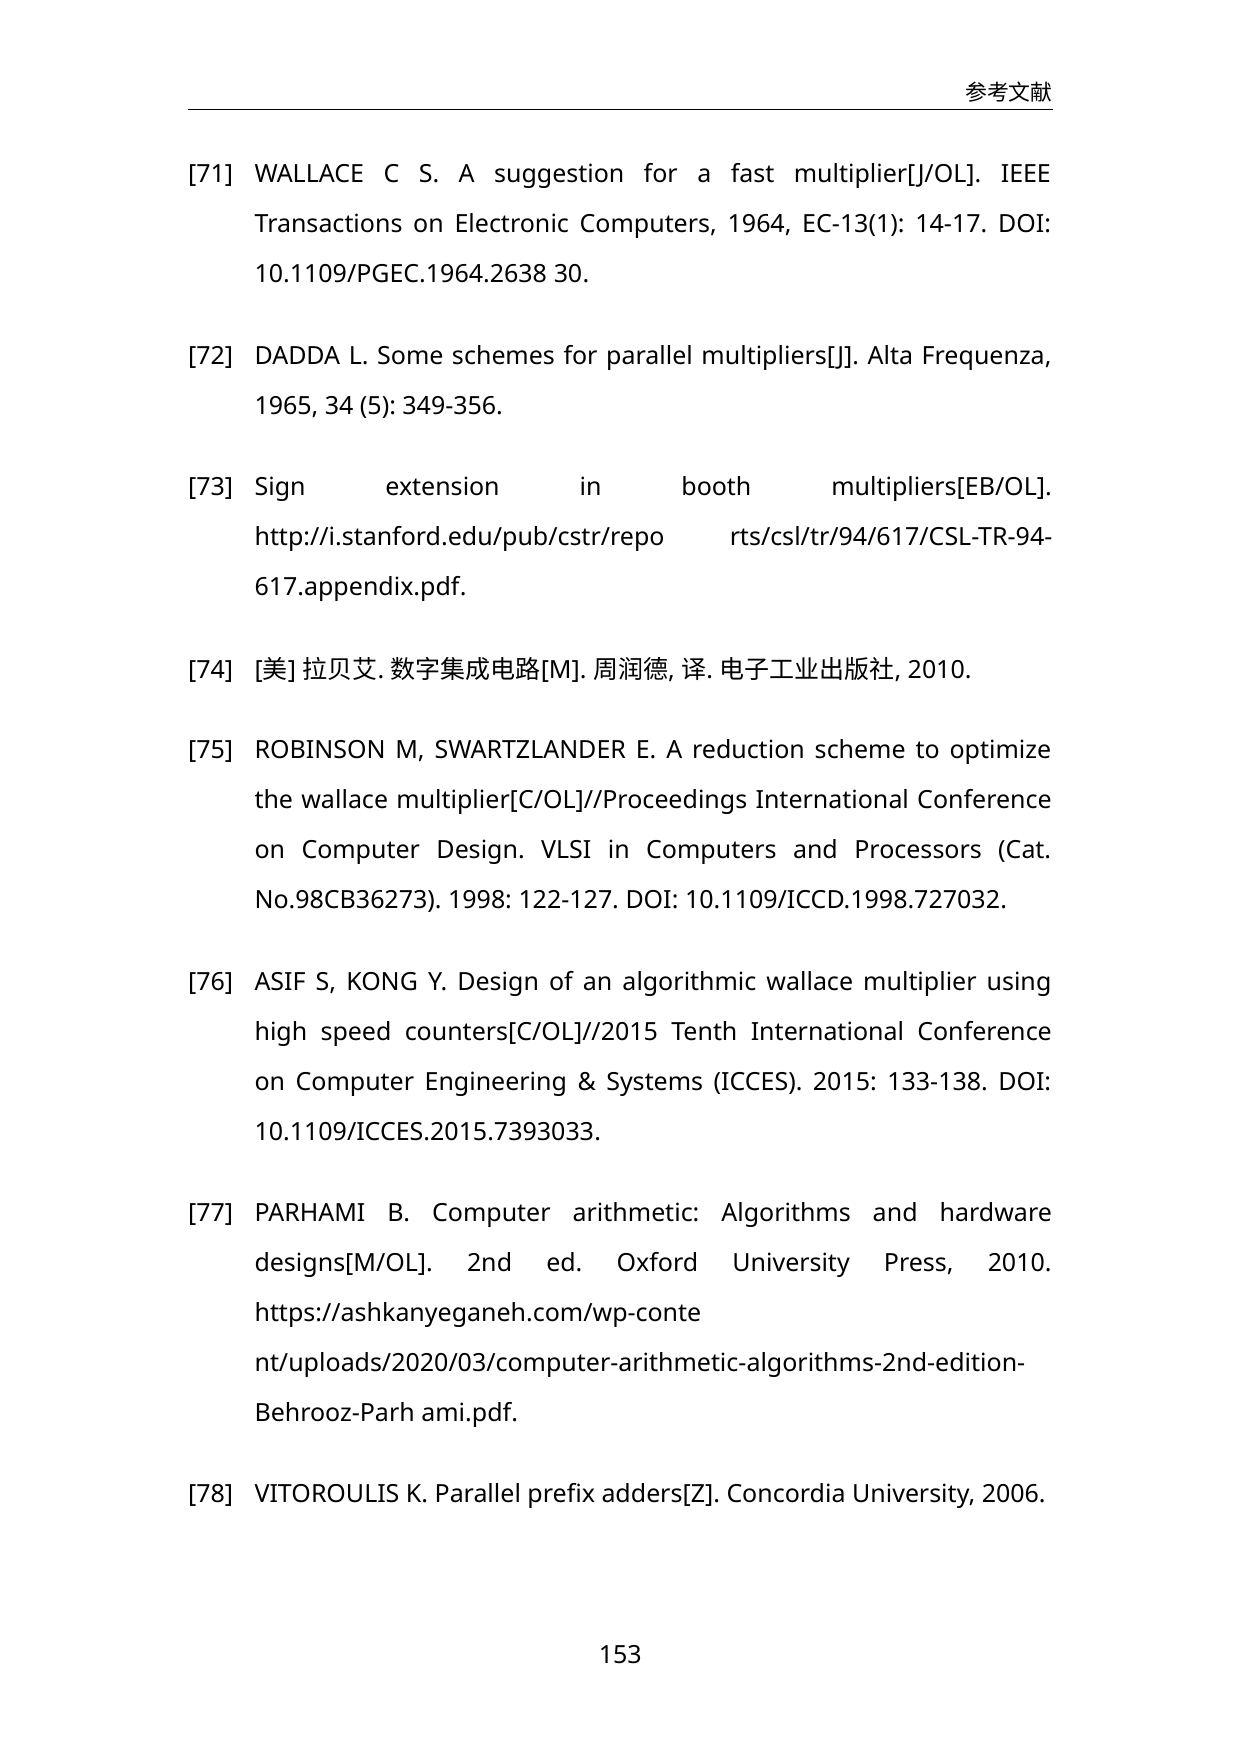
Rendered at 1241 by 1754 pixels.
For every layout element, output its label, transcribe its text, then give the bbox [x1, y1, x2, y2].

list DADDA L. Some schemes for parallel multipliers[J]. Alta Frequenza, 1965, 34 (5): 349-356. [188, 337, 1052, 421]
list PARHAMI B. Computer arithmetic: Algorithms and hardware designs[M/OL]. 2nd ed. Oxford University Press, 2010. https://ashkanyeganeh.com/wp-conte nt/uploads/2020/03/computer-arithmetic-algorithms-2nd-edition-Behrooz-Parh ami.pdf. [188, 1194, 1052, 1429]
list ASIF S, KONG Y. Design of an algorithmic wallace multiplier using high speed counters[C/OL]//2015 Tenth International Conference on Computer Engineering & Systems (ICCES). 2015: 133-138. DOI: 10.1109/ICCES.2015.7393033. [188, 963, 1052, 1147]
list WALLACE C S. A suggestion for a fast multiplier[J/OL]. IEEE Transactions on Electronic Computers, 1964, EC-13(1): 14-17. DOI: 10.1109/PGEC.1964.2638 30. [188, 156, 1052, 290]
list Sign extension in booth multipliers[EB/OL]. http://i.stanford.edu/pub/cstr/repo rts/csl/tr/94/617/CSL-TR-94-617.appendix.pdf. [188, 469, 1052, 603]
list [美] 拉贝艾. 数字集成电路[M]. 周润德, 译. 电子工业出版社, 2010. [188, 649, 1052, 686]
list VITOROULIS K. Parallel prefix adders[Z]. Concordia University, 2006. [188, 1476, 1052, 1510]
list ROBINSON M, SWARTZLANDER E. A reduction scheme to optimize the wallace multiplier[C/OL]//Proceedings International Conference on Computer Design. VLSI in Computers and Processors (Cat. No.98CB36273). 1998: 122-127. DOI: 10.1109/ICCD.1998.727032. [188, 732, 1052, 916]
